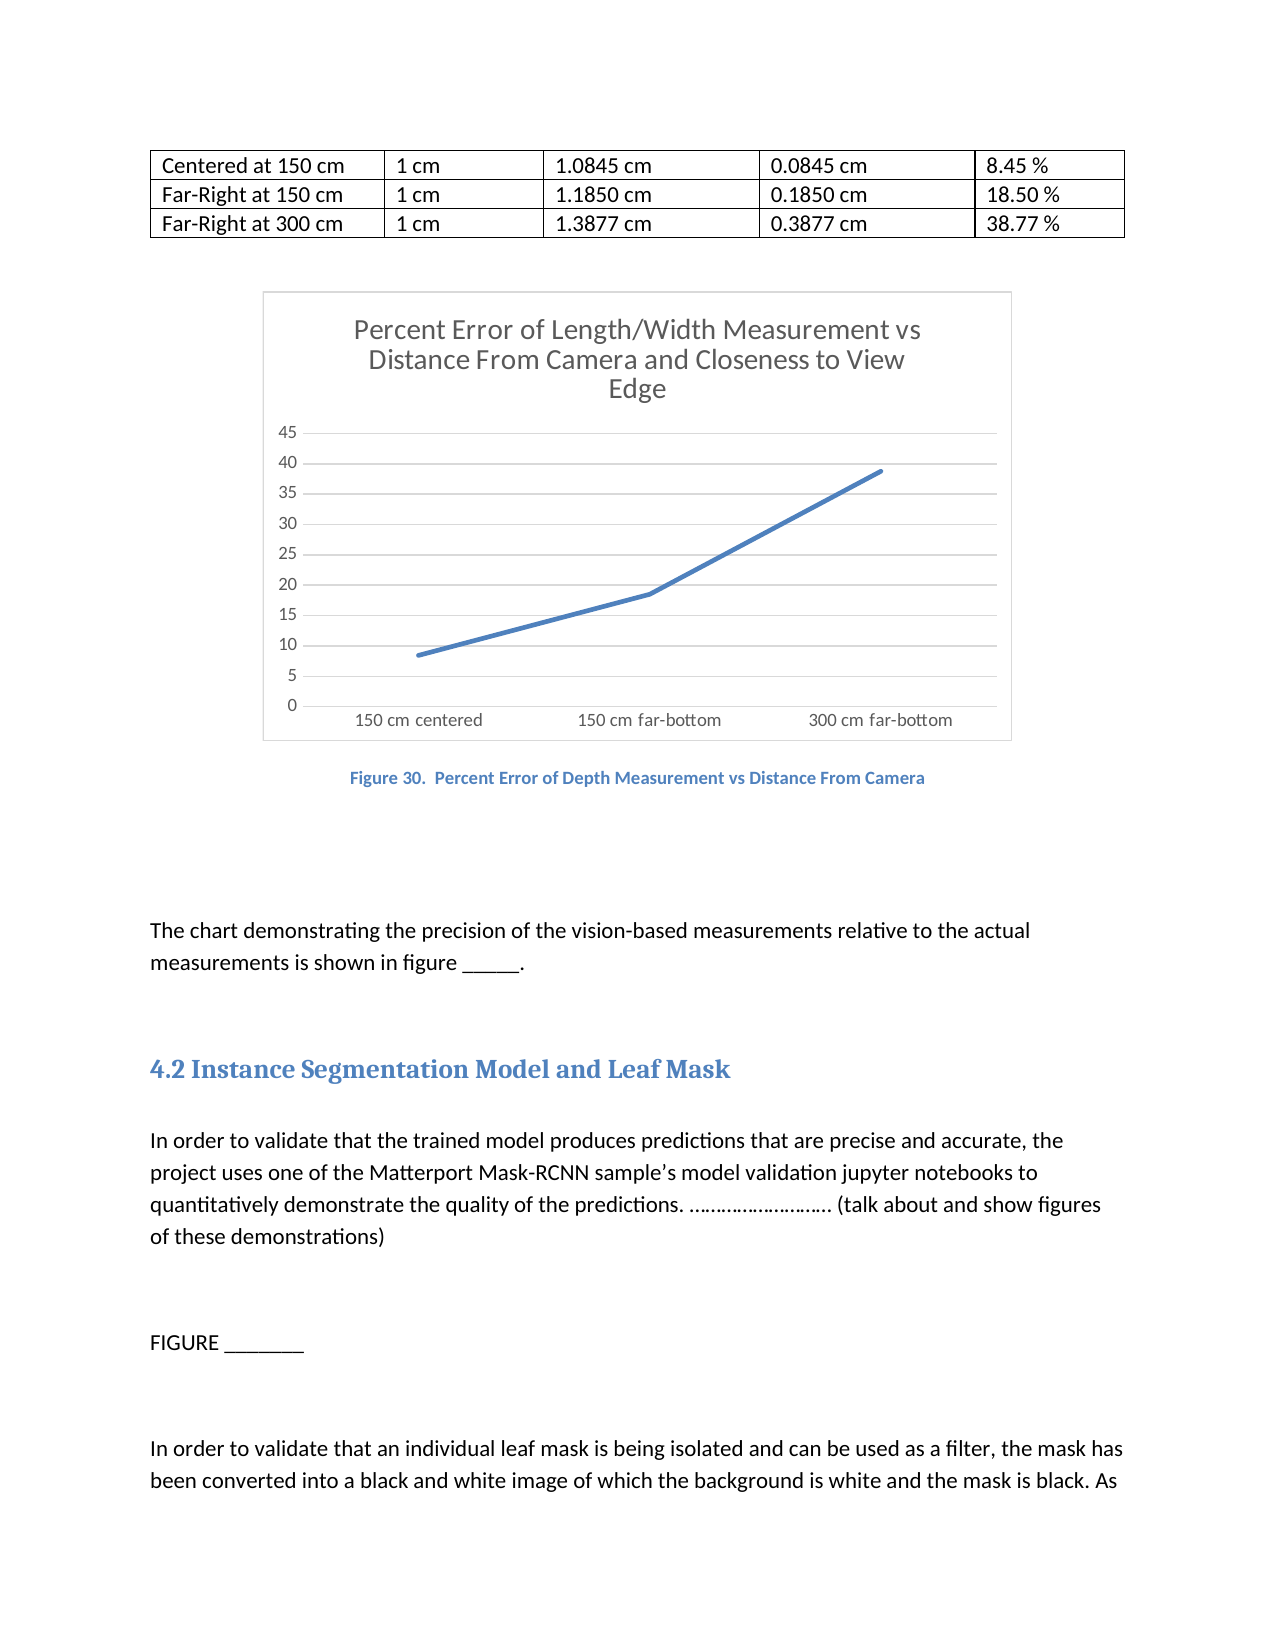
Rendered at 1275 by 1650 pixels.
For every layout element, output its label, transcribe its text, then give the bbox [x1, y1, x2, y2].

table_cell 1 cm [385, 151, 543, 179]
table_cell 8.45 % [976, 151, 1124, 179]
table_cell 1 cm [385, 180, 543, 208]
table_cell 1.0845 cm [544, 151, 759, 179]
text The chart demonstrating the precision of the vision-based measurements relative to the actual measurements is shown in figure _____. [150, 916, 1125, 976]
table_cell Far-Right at 300 cm [151, 209, 384, 237]
table_cell 38.77 % [976, 209, 1124, 237]
table_cell 0.1850 cm [760, 180, 974, 208]
table_cell 0.0845 cm [760, 151, 974, 179]
table_cell Centered at 150 cm [151, 151, 384, 179]
table_cell 1.1850 cm [544, 180, 759, 208]
text FIGURE _______ [150, 1328, 1125, 1356]
table_cell 18.50 % [976, 180, 1124, 208]
table_cell 0.3877 cm [760, 209, 974, 237]
subtitle 4.2 Instance Segmentation Model and Leaf Mask [150, 1054, 1125, 1121]
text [150, 1434, 1125, 1494]
table_cell 1 cm [385, 209, 543, 237]
table_cell 1.3877 cm [544, 209, 759, 237]
table_cell Far-Right at 150 cm [151, 180, 384, 208]
text In order to validate that the trained model produces predictions that are precise and accurate, the project uses one of the Matterport Mask-RCNN sample’s model validation jupyter notebooks to quantitatively demonstrate the quality of the predictions. ……………………… (talk about and show figures of these demonstrations) [150, 1126, 1125, 1250]
